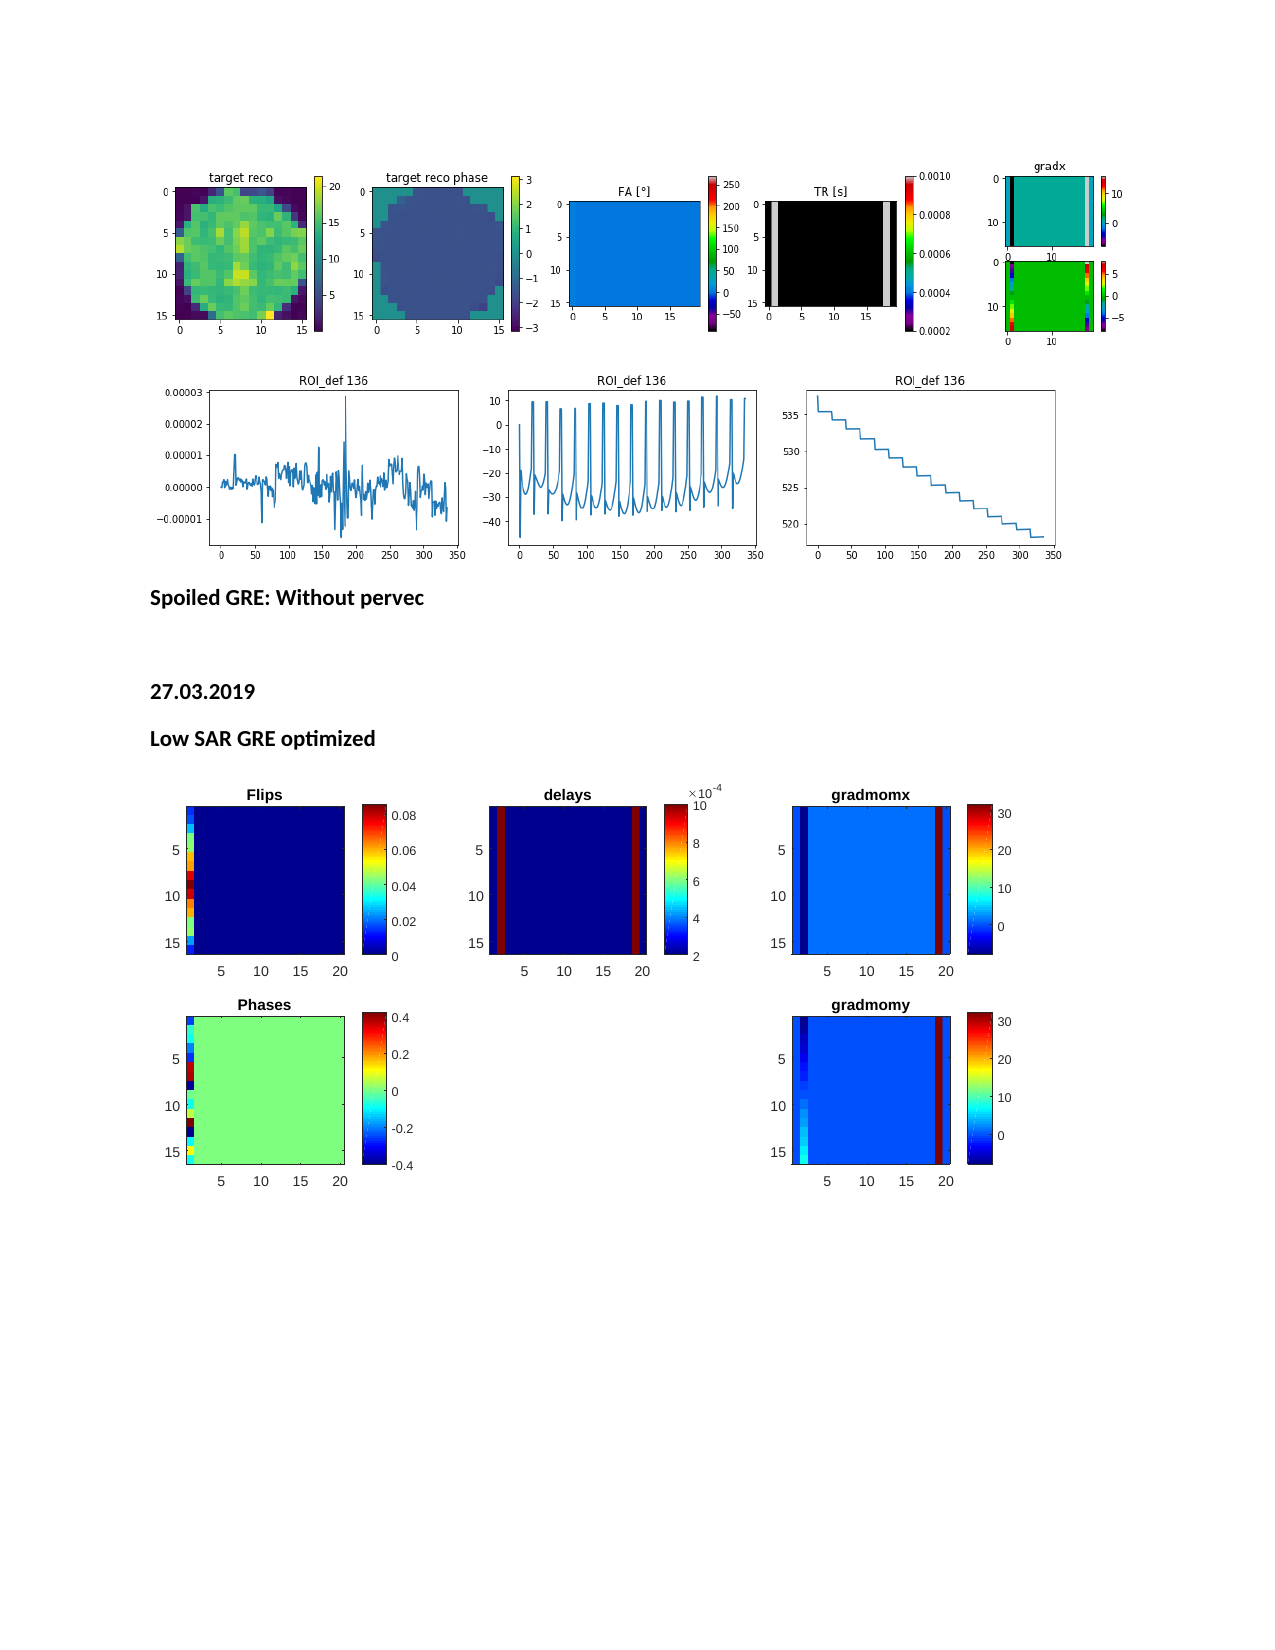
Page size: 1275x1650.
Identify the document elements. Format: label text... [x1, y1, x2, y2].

text 27.03.2019 [150, 677, 1125, 705]
picture [150, 150, 1125, 565]
text Low SAR GRE optimized [150, 724, 1125, 752]
text Spoiled GRE: Without pervec [150, 583, 1125, 611]
